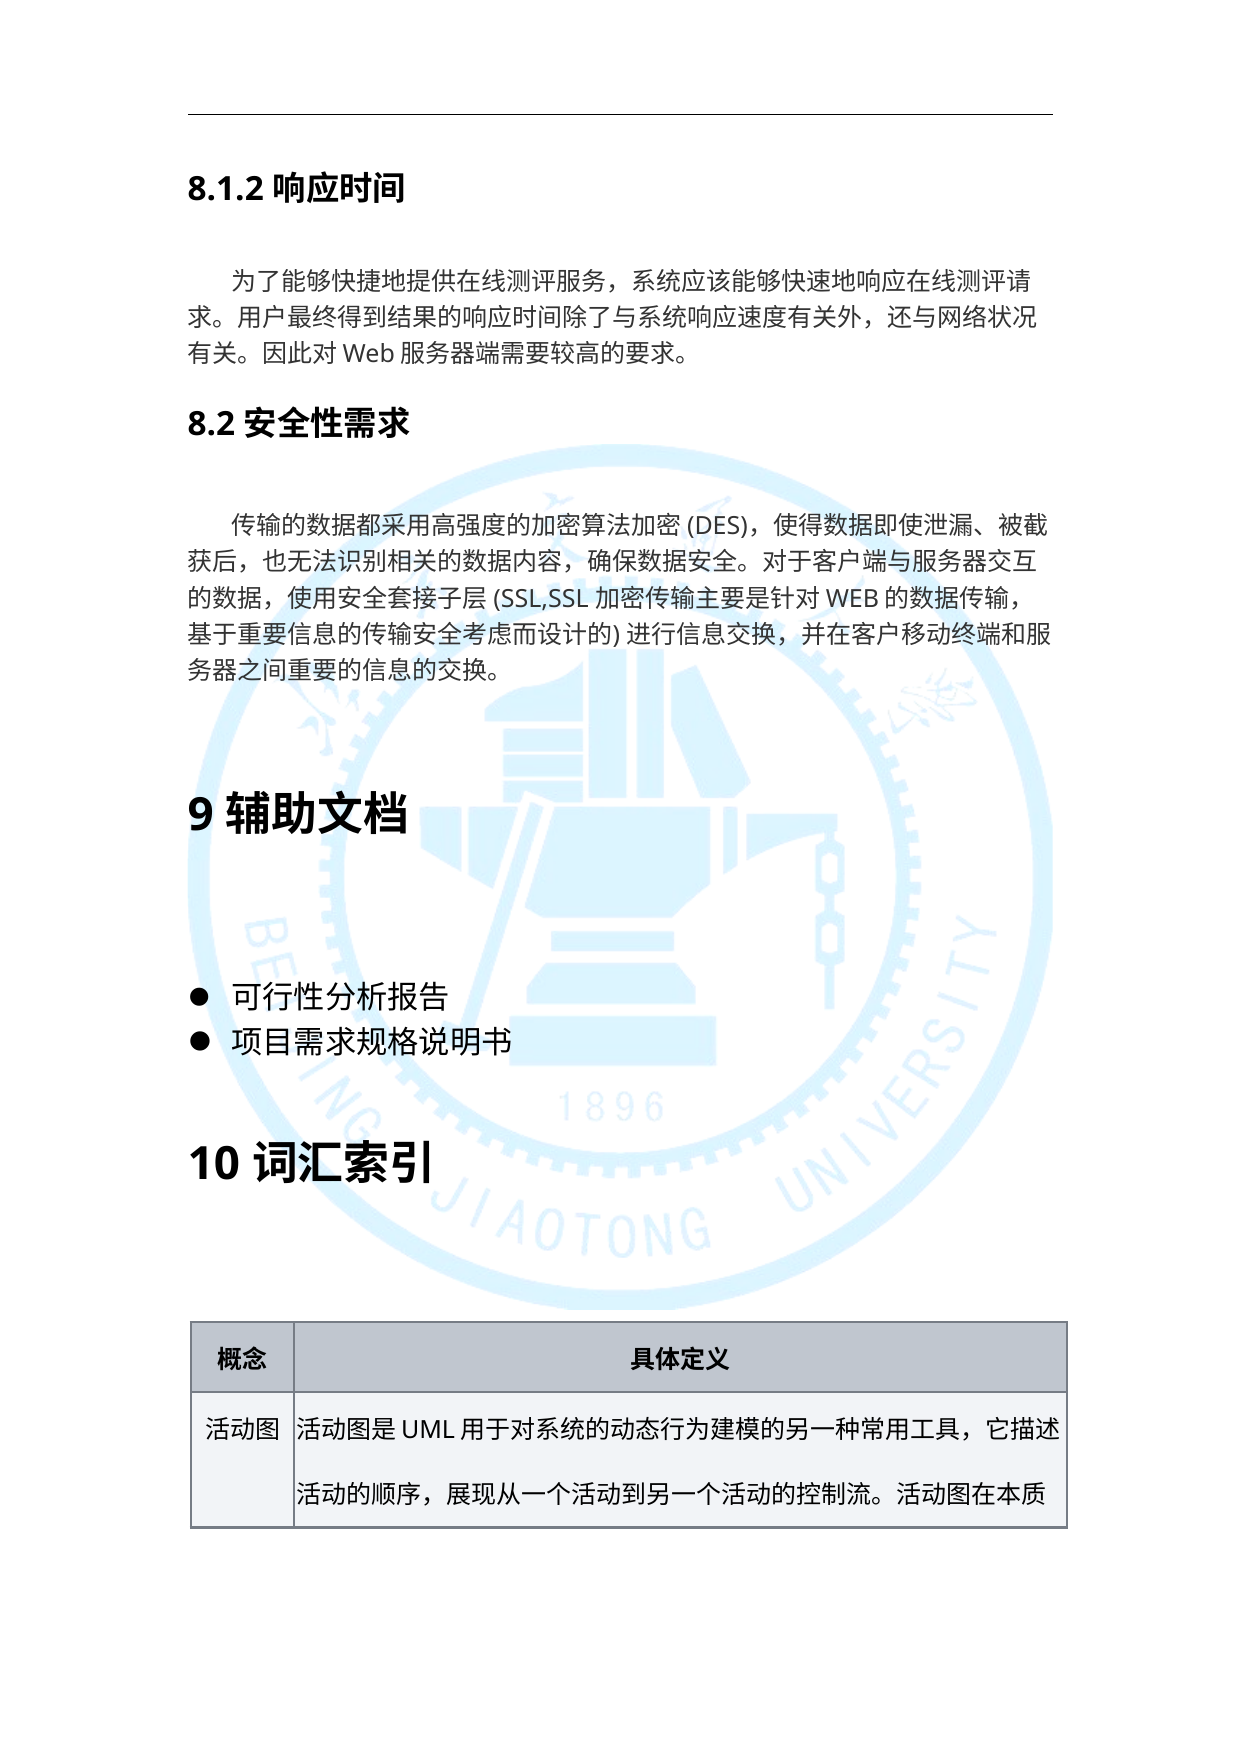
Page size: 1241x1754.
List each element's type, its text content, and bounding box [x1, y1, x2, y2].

table_cell 活动图 [192, 1393, 293, 1526]
list 可行性分析报告 [187, 972, 1053, 1017]
list 项目需求规格说明书 [187, 1017, 1053, 1062]
subtitle 9 辅助文档 [187, 777, 1053, 844]
subtitle 10 词汇索引 [187, 1126, 1053, 1193]
subtitle 8.2 安全性需求 [187, 397, 1053, 445]
table_header 概念 [192, 1323, 293, 1391]
subtitle 8.1.2 响应时间 [187, 162, 1053, 210]
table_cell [295, 1393, 1066, 1526]
text 为了能够快捷地提供在线测评服务，系统应该能够快速地响应在线测评请求。用户最终得到结果的响应时间除了与系统响应速度有关外，还与网络状况有关。因此对Web服务器端需要较高的要求。 [187, 261, 1053, 370]
text 传输的数据都采用高强度的加密算法加密 (DES)，使得数据即使泄漏、被截获后，也无法识别相关的数据内容，确保数据安全。对于客户端与服务器交互的数据，使用安全套接子层 (SSL,SSL 加密传输主要是针对 WEB的数据传输，基于重要信息的传输安全考虑而设计的) 进行信息交换，并在客户移动终端和服务器之间重要的信息的交换。 [187, 506, 1053, 687]
table_header 具体定义 [295, 1323, 1066, 1391]
